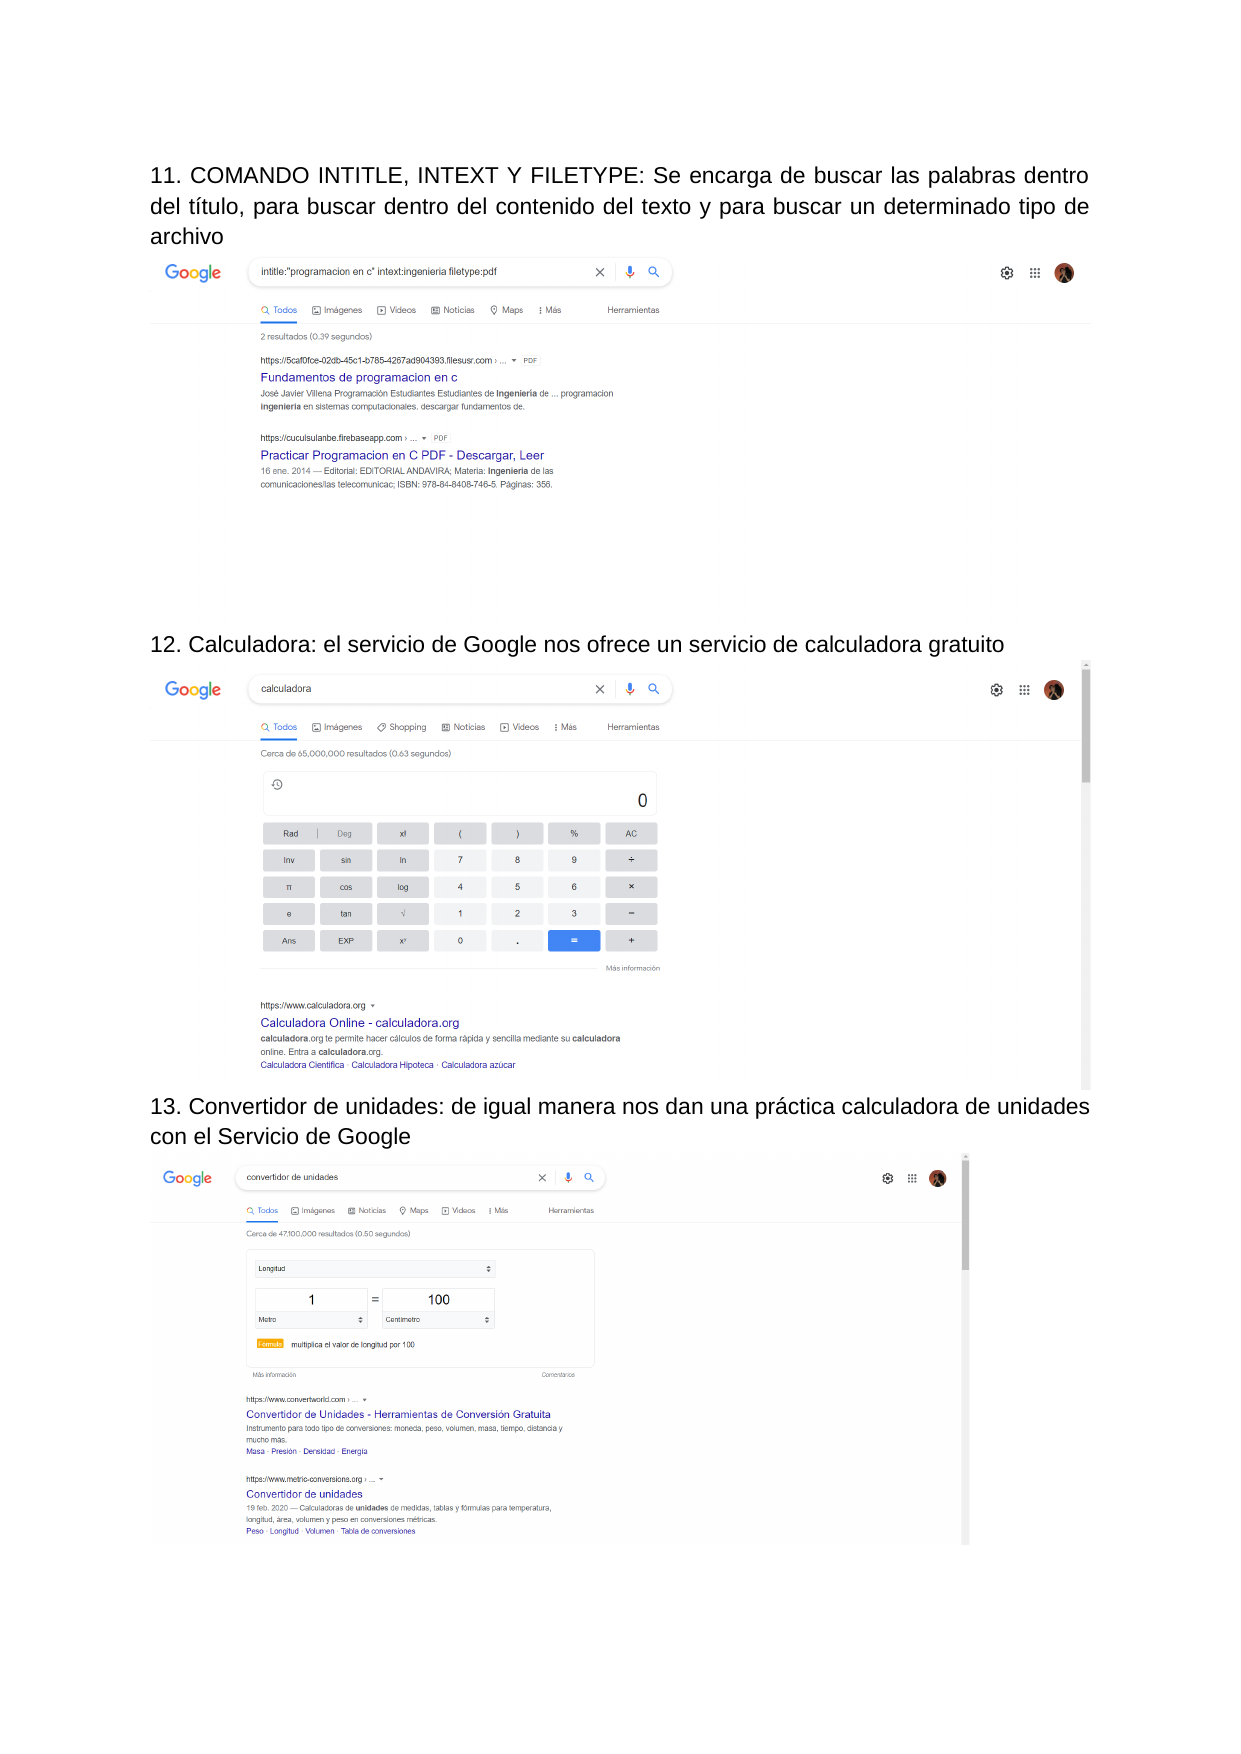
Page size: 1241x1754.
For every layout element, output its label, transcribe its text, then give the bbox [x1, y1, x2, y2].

picture [150, 660, 1091, 1090]
text 13. Convertidor de unidades: de igual manera nos dan una práctica calculadora de unidades con el Servicio de Google [150, 1093, 1090, 1149]
picture [150, 253, 1091, 627]
text 12. Calculadora: el servicio de Google nos ofrece un servicio de calculadora gratuito [150, 631, 1090, 657]
text 11. COMANDO INTITLE, INTEXT Y FILETYPE: Se encarga de buscar las palabras dentro del título, para buscar dentro del contenido del texto y para buscar un determinado tipo de archivo [150, 162, 1090, 249]
picture [150, 1153, 970, 1545]
